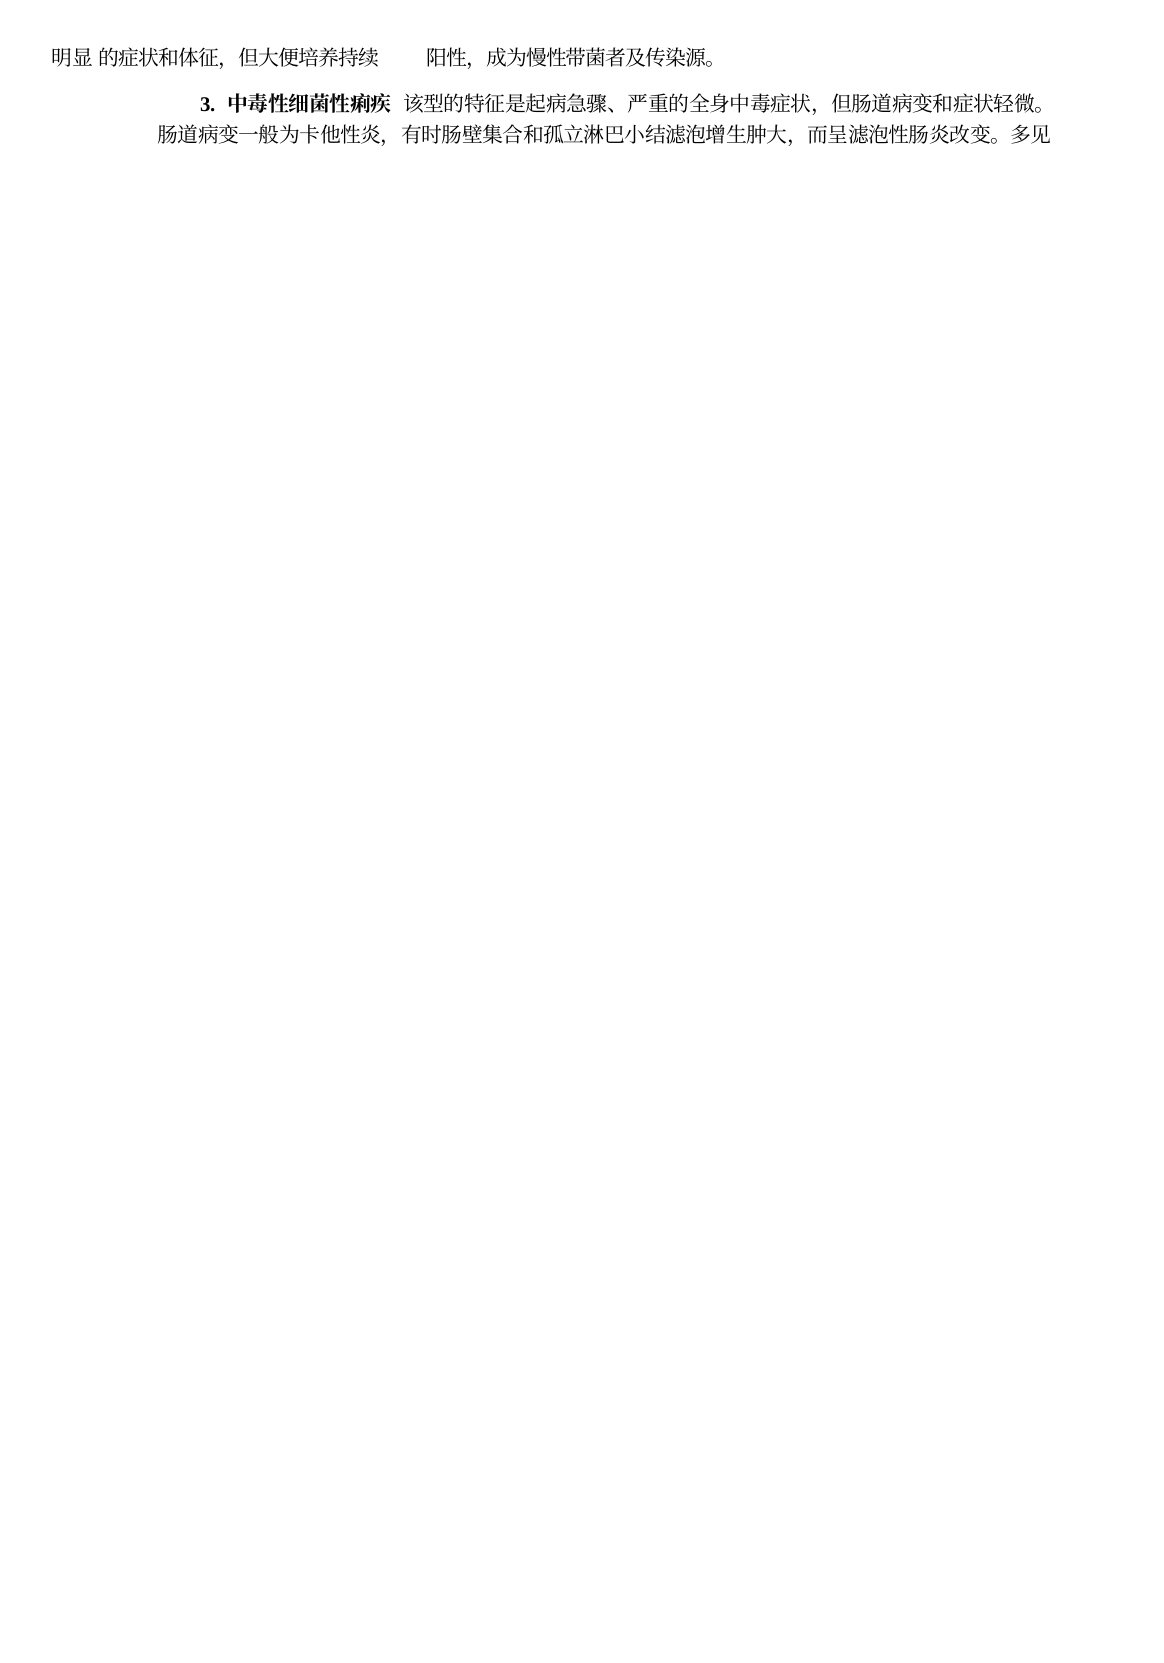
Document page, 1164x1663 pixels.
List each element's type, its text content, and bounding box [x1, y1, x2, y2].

text 3. 中毒性细菌性痢疾 该型的特征是起病急骤、严重的全身中毒症状，但肠道病变和症状轻微。 肠道病变一般为卡他性炎，有时肠壁集合和孤立淋巴小结滤泡增生肿大，而呈滤泡性肠炎改变。多见 [157, 87, 1061, 148]
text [426, 42, 1053, 72]
